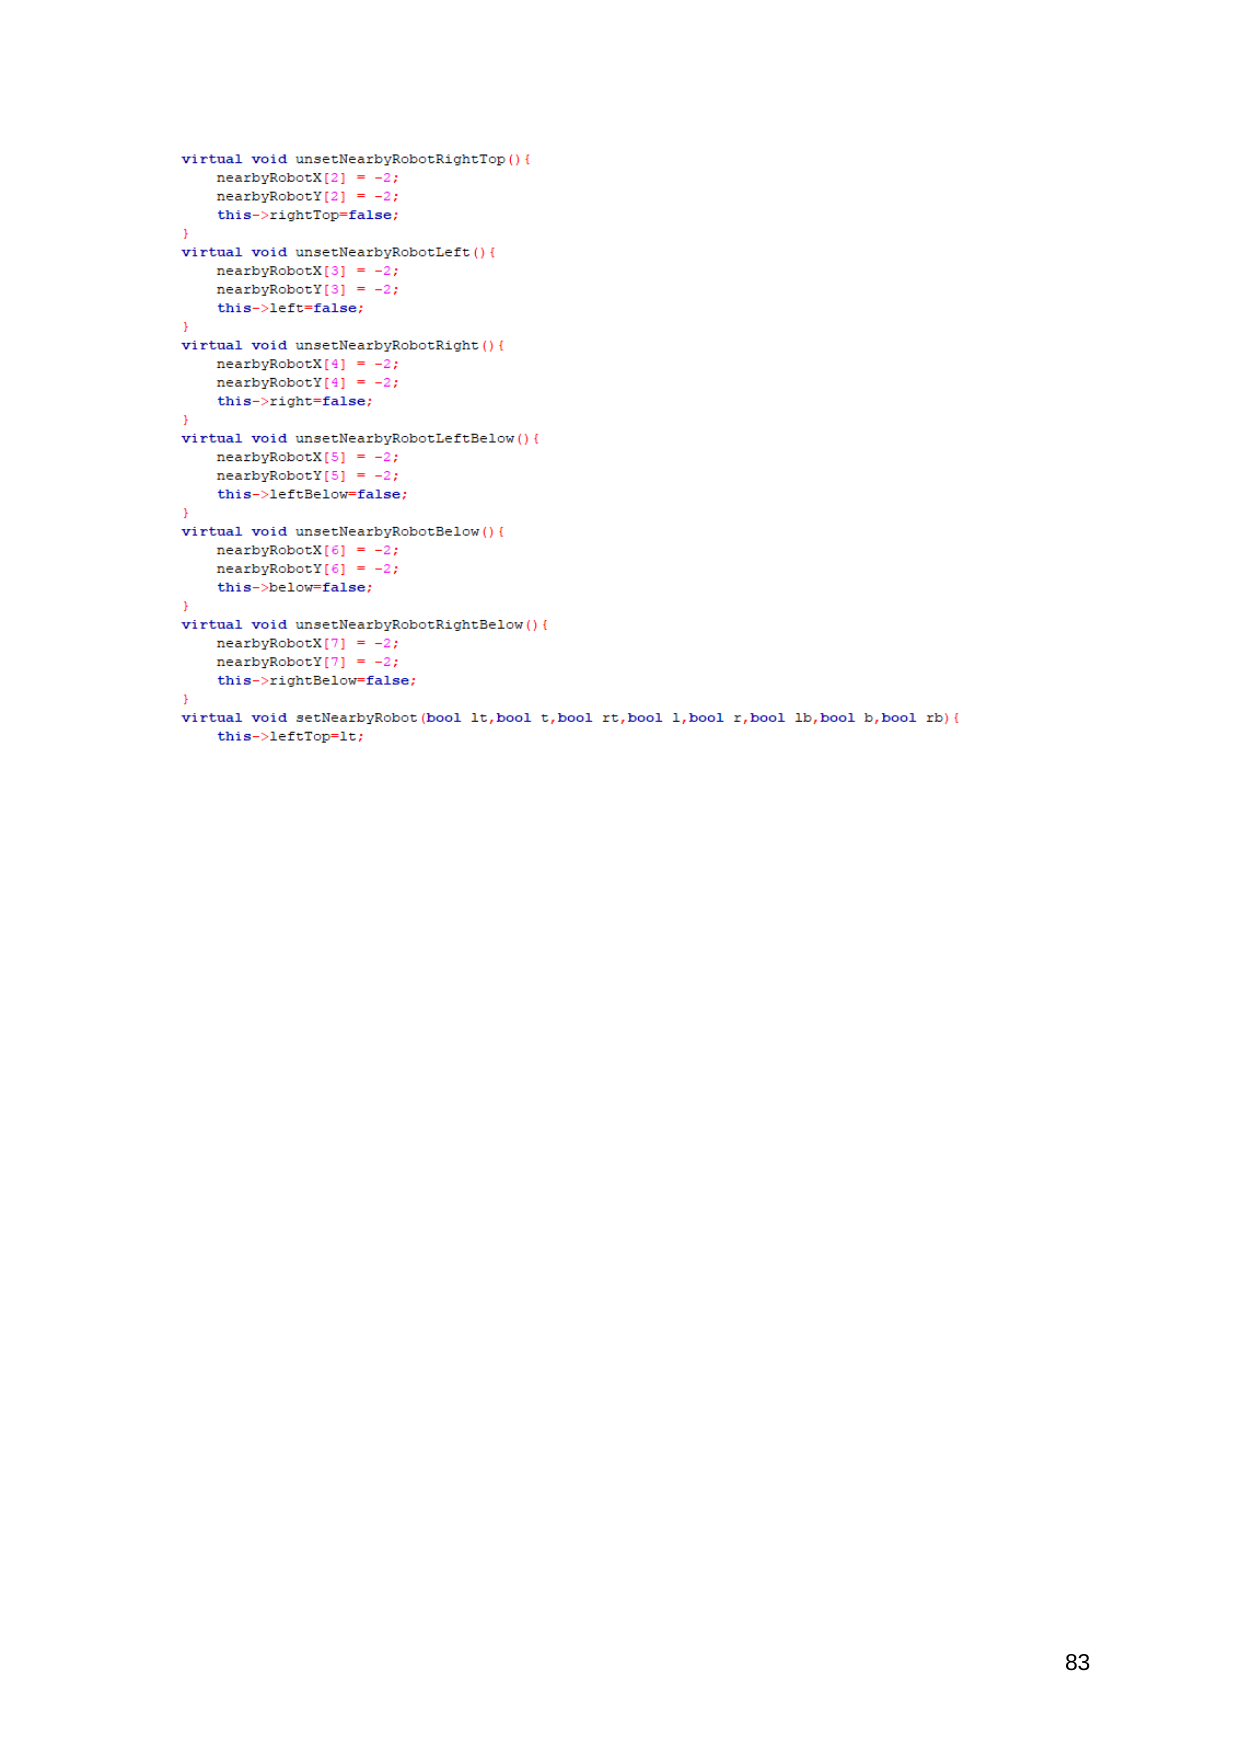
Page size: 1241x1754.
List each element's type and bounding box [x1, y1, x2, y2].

picture [150, 150, 1091, 746]
